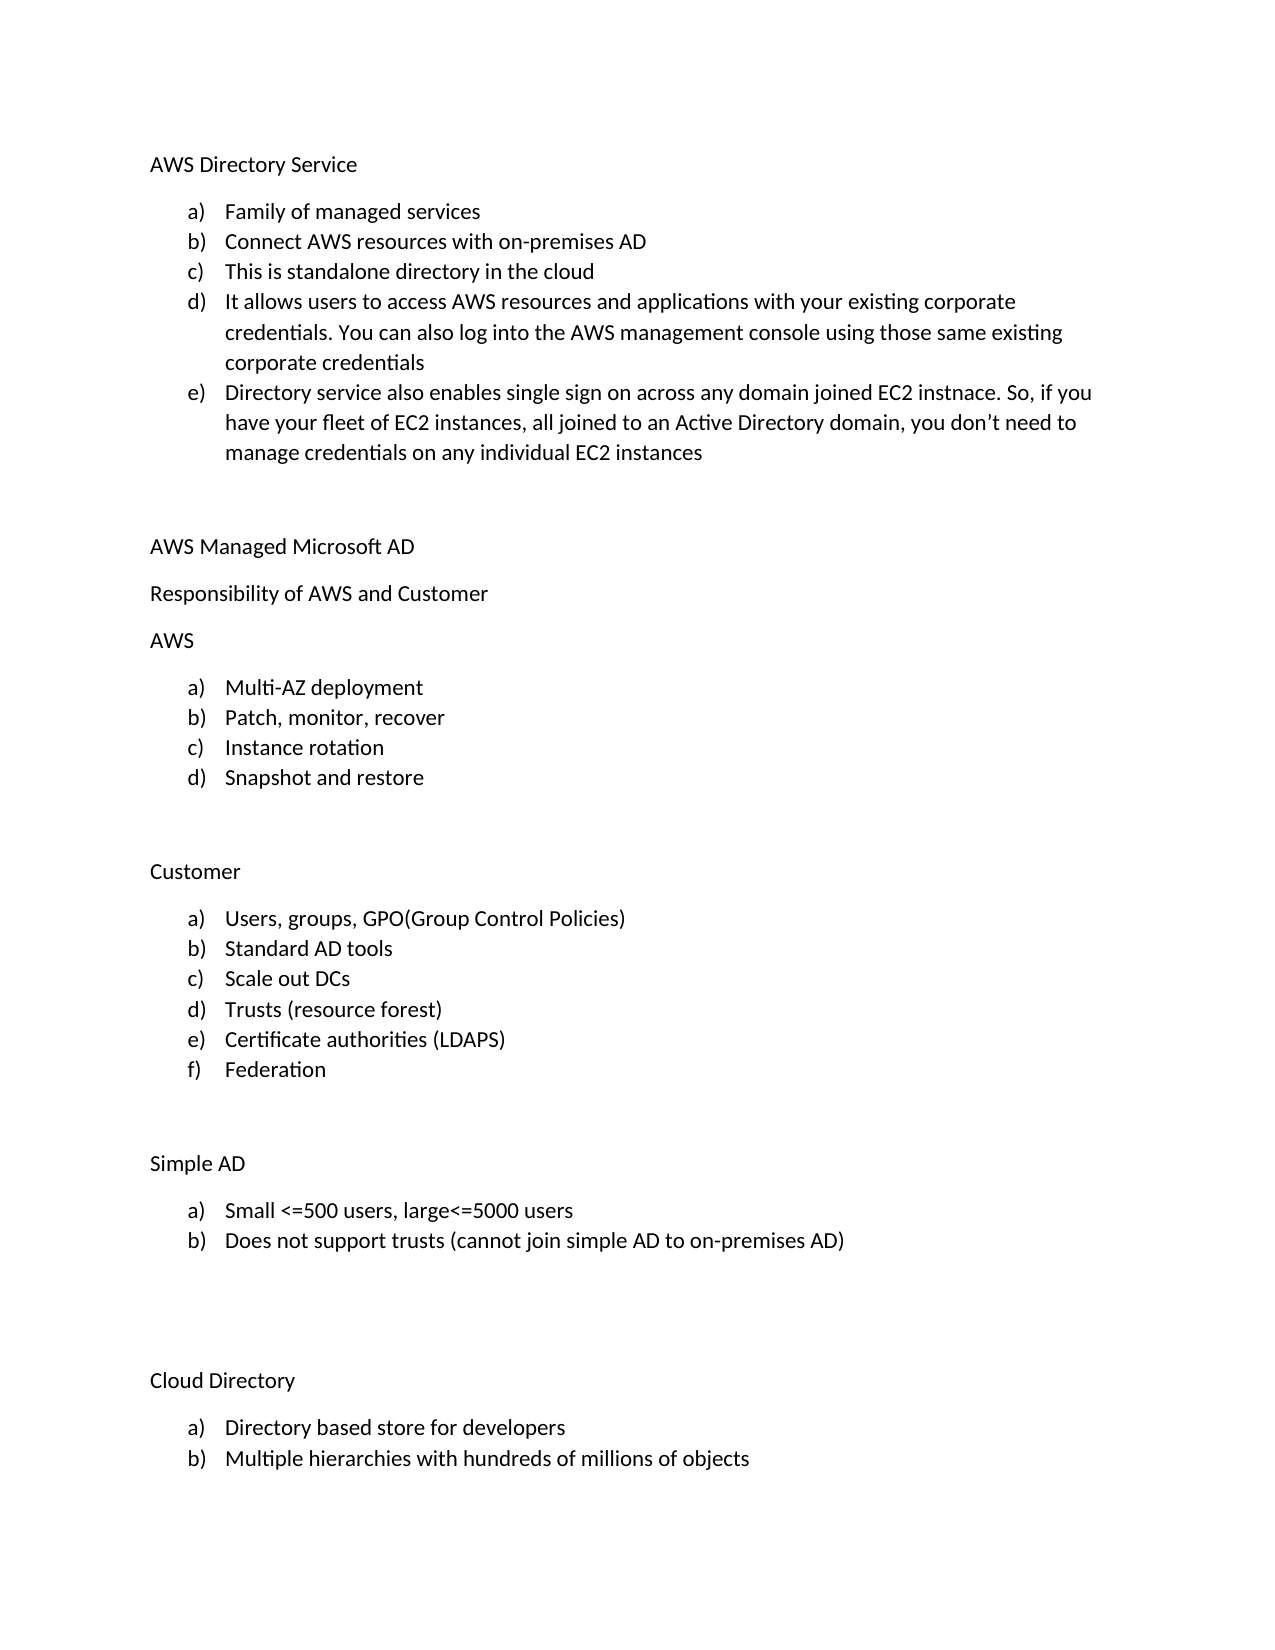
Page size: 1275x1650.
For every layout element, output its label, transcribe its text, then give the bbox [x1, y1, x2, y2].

list Family of managed services [187, 197, 1125, 225]
list Federation [187, 1055, 1125, 1083]
list Directory based store for developers [187, 1413, 1125, 1442]
text Responsibility of AWS and Customer [150, 579, 1125, 607]
text AWS Managed Microsoft AD [150, 532, 1125, 560]
text AWS Directory Service [150, 150, 1125, 178]
list Patch, monitor, recover [187, 703, 1125, 731]
list Trusts (resource forest) [187, 995, 1125, 1023]
list It allows users to access AWS resources and applications with your existing corporate credentials. You can also log into the AWS management console using those same existing corporate credentials [187, 287, 1125, 376]
text Cloud Directory [150, 1367, 1125, 1395]
list Does not support trusts (cannot join simple AD to on-premises AD) [187, 1226, 1125, 1254]
list Small <=500 users, large<=5000 users [187, 1196, 1125, 1224]
list Multi-AZ deployment [187, 673, 1125, 701]
list Certificate authorities (LDAPS) [187, 1025, 1125, 1053]
list Multiple hierarchies with hundreds of millions of objects [187, 1444, 1125, 1472]
list Standard AD tools [187, 934, 1125, 962]
list Snapshot and restore [187, 763, 1125, 792]
list Scale out DCs [187, 964, 1125, 993]
list Instance rotation [187, 733, 1125, 761]
list Users, groups, GPO(Group Control Policies) [187, 904, 1125, 932]
text AWS [150, 626, 1125, 654]
list Directory service also enables single sign on across any domain joined EC2 instnace. So, if you have your fleet of EC2 instances, all joined to an Active Directory domain, you don’t need to manage credentials on any individual EC2 instances [187, 378, 1125, 467]
list This is standalone directory in the cloud [187, 257, 1125, 285]
text Simple AD [150, 1149, 1125, 1177]
text Customer [150, 857, 1125, 885]
list Connect AWS resources with on-premises AD [187, 227, 1125, 255]
